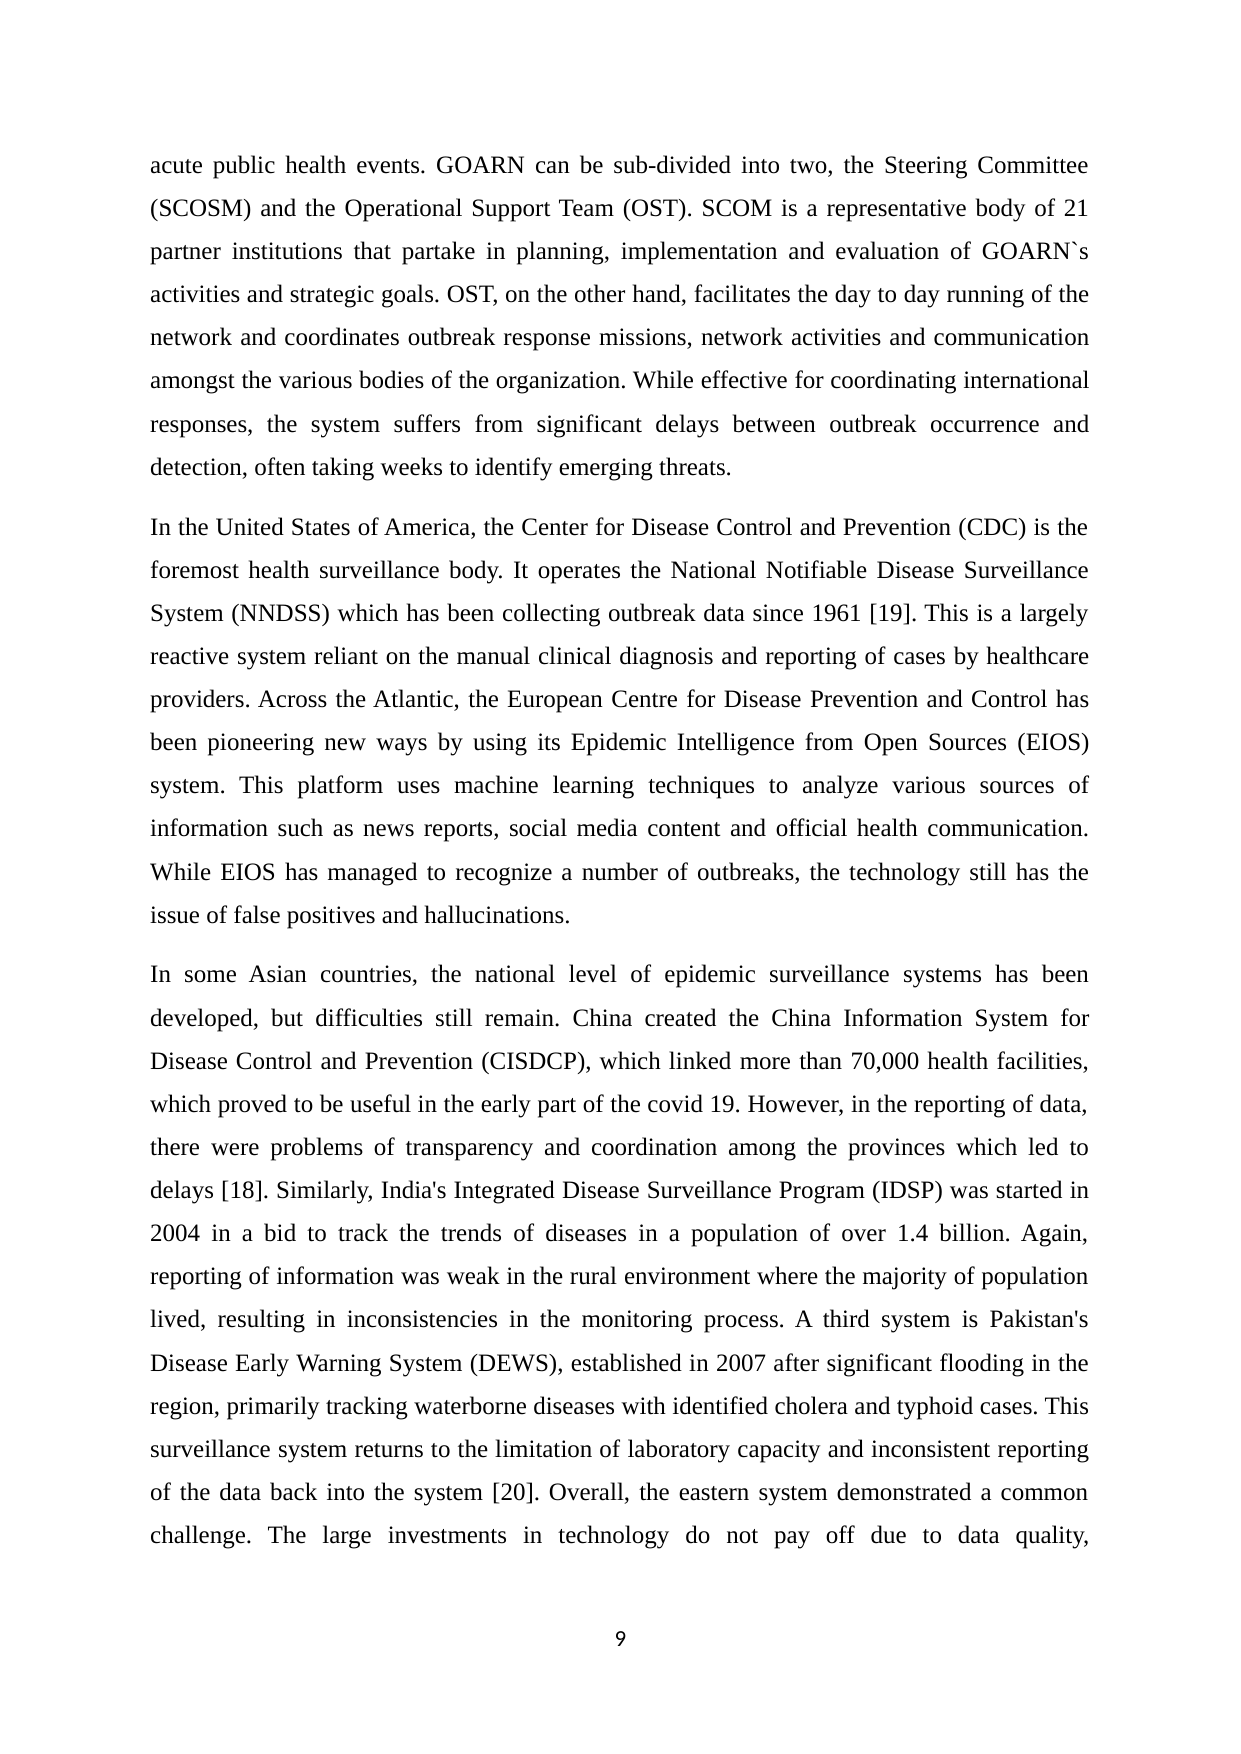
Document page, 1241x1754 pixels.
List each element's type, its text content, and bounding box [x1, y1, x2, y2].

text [150, 959, 1090, 1549]
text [150, 150, 1090, 481]
text In the United States of America, the Center for Disease Control and Prevention (CDC) is the foremost health surveillance body. It operates the National Notifiable Disease Surveillance System (NNDSS) which has been collecting outbreak data since 1961 [19]. This is a largely reactive system reliant on the manual clinical diagnosis and reporting of cases by healthcare providers. Across the Atlantic, the European Centre for Disease Prevention and Control has been pioneering new ways by using its Epidemic Intelligence from Open Sources (EIOS) system. This platform uses machine learning techniques to analyze various sources of information such as news reports, social media content and official health communication. While EIOS has managed to recognize a number of outbreaks, the technology still has the issue of false positives and hallucinations. [150, 512, 1090, 928]
